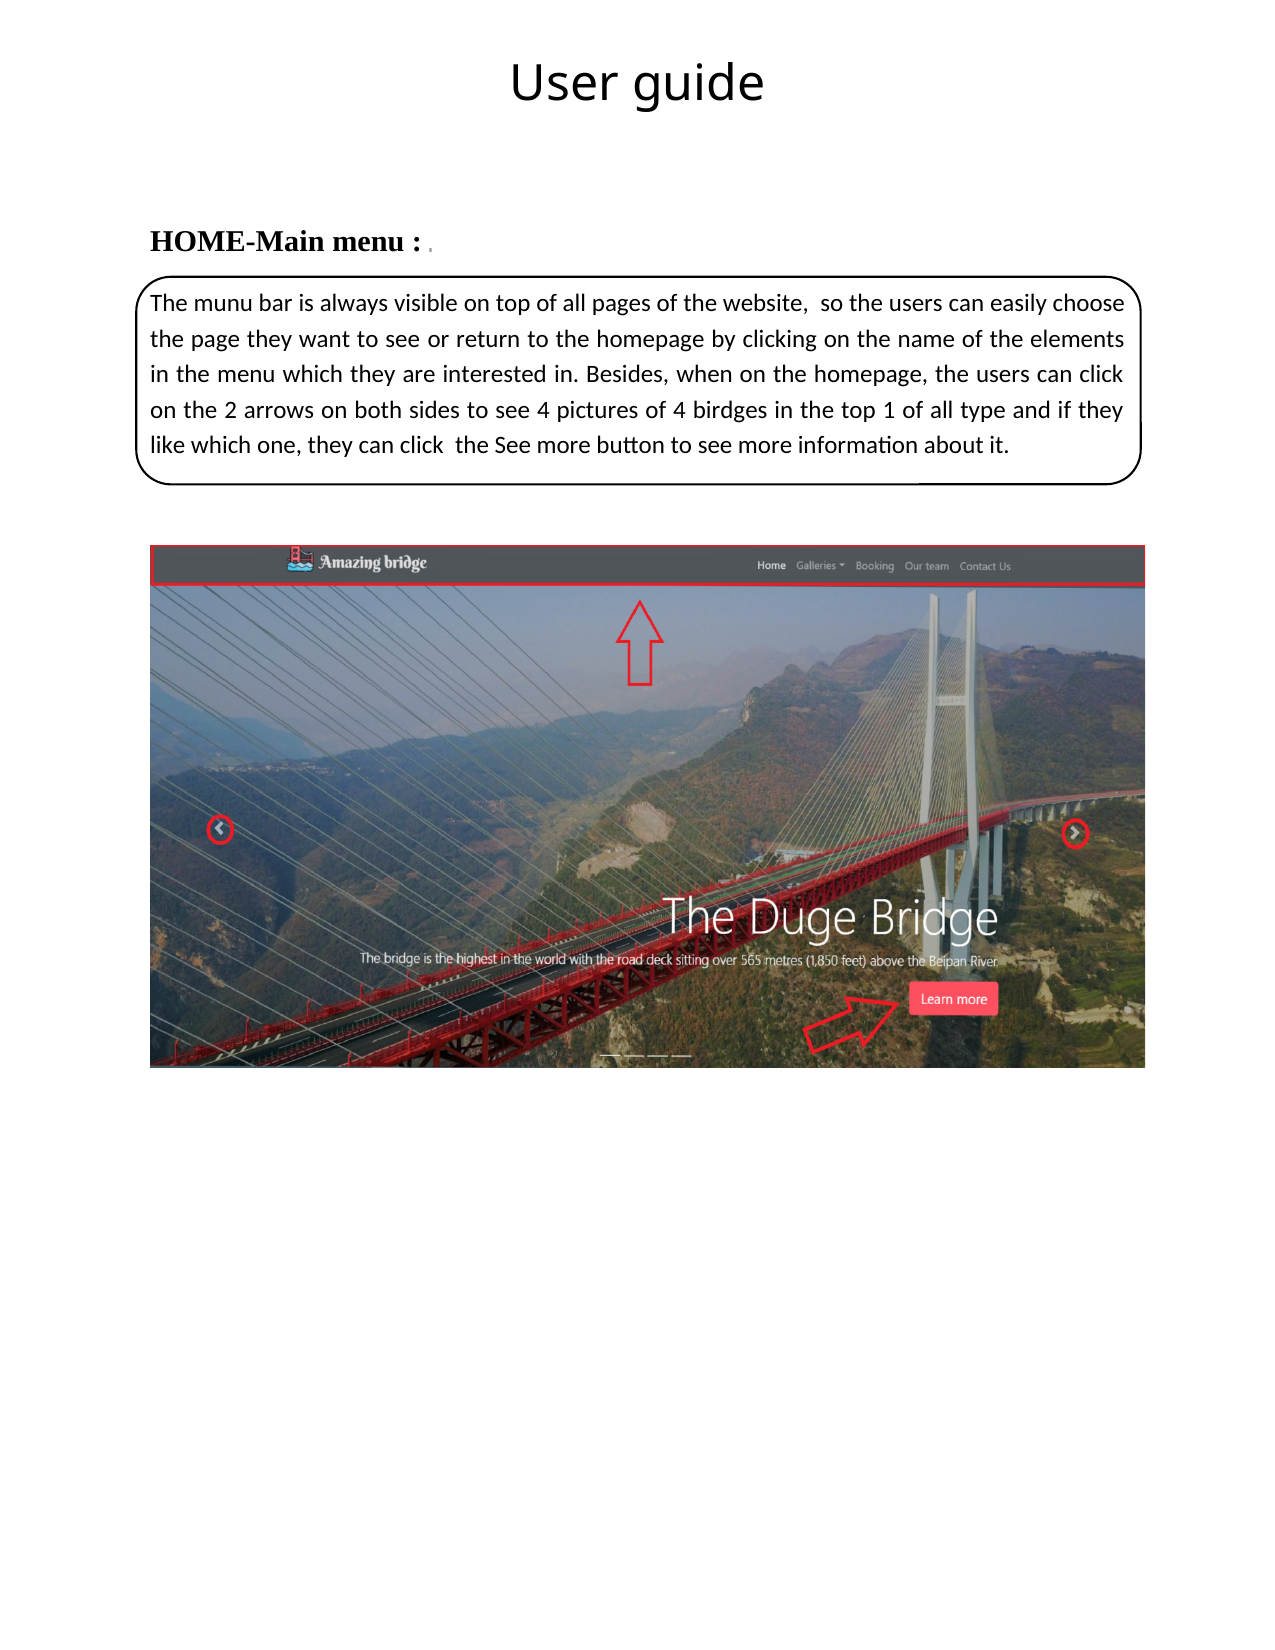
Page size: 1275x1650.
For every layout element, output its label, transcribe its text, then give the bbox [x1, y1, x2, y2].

text User guide [150, 47, 1125, 115]
text HOME-Main menu : [150, 222, 1125, 258]
text The munu bar is always visible on top of all pages of the website, so the users can easily choose the page they want to see or return to the homepage by clicking on the name of the elements in the menu which they are interested in. Besides, when on the homepage, the users can click on the 2 arrows on both sides to see 4 pictures of 4 birdges in the top 1 of all type and if they like which one, they can click the See more button to see more information about it. [150, 283, 1125, 460]
picture [150, 545, 1146, 1068]
